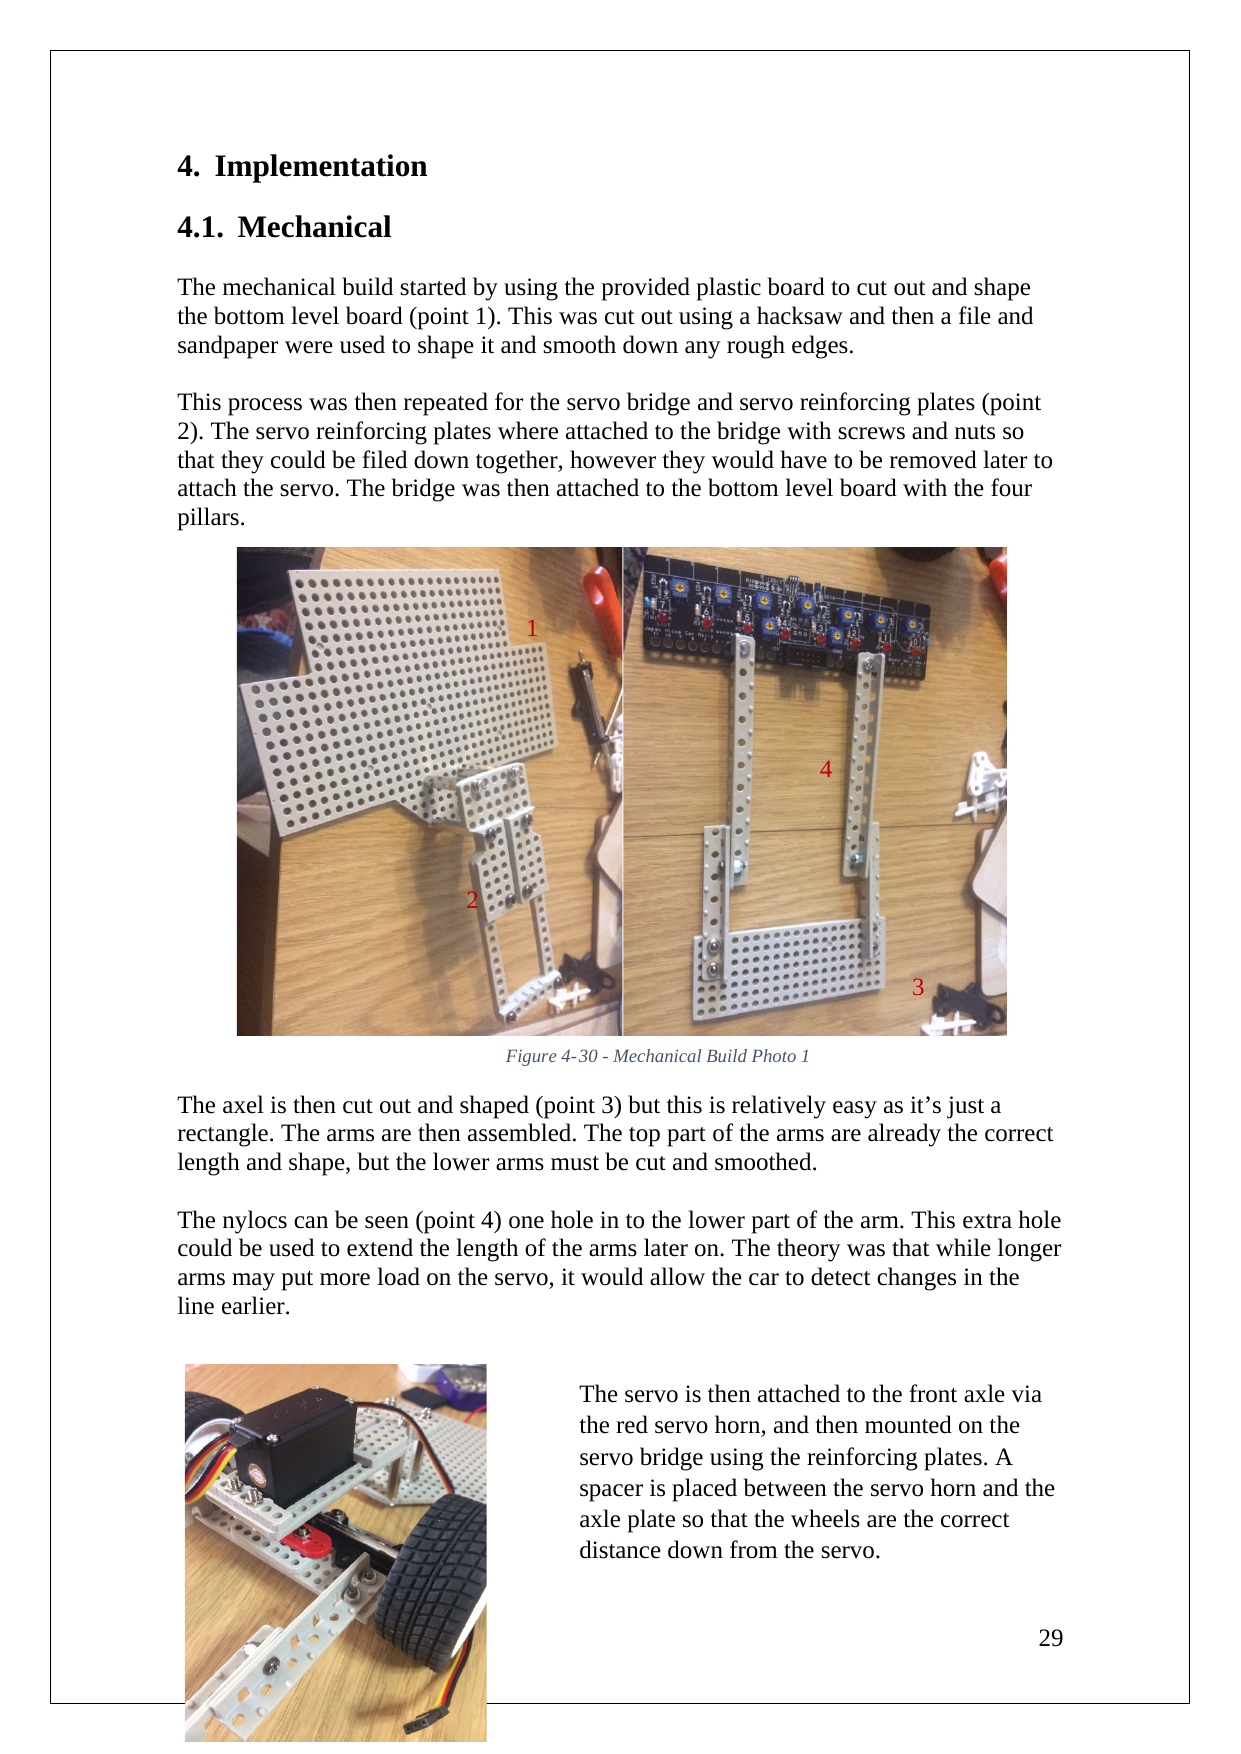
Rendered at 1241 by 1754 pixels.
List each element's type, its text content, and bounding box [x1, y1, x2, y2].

subtitle Implementation [177, 148, 1063, 183]
subtitle Mechanical [177, 208, 1063, 244]
text The servo is then attached to the front axle via the red servo horn, and then mounted on the servo bridge using the reinforcing plates. A spacer is placed between the servo horn and the axle plate so that the wheels are the correct distance down from the servo. [487, 1379, 1063, 1563]
text The nylocs can be seen (point 4) one hole in to the lower part of the arm. This extra hole could be used to extend the length of the arms later on. The theory was that while longer arms may put more load on the servo, it would allow the car to detect changes in the line earlier. [177, 1205, 1063, 1320]
text This process was then repeated for the servo bridge and servo reinforcing plates (point 2). The servo reinforcing plates where attached to the bridge with screws and nuts so that they could be filed down together, however they would have to be removed later to attach the servo. The bridge was then attached to the bottom level board with the four pillars. [177, 387, 1063, 531]
text The mechanical build started by using the provided plastic board to cut out and shape the bottom level board (point 1). This was cut out using a hacksaw and then a file and sandpaper were used to shape it and smooth down any rough edges. [177, 272, 1063, 358]
text The axel is then cut out and shaped (point 3) but this is relatively easy as it’s just a rectangle. The arms are then assembled. The top part of the arms are already the correct length and shape, but the lower arms must be cut and smoothed. [177, 1090, 1063, 1176]
picture [183, 1364, 487, 1744]
picture [236, 547, 1007, 1036]
